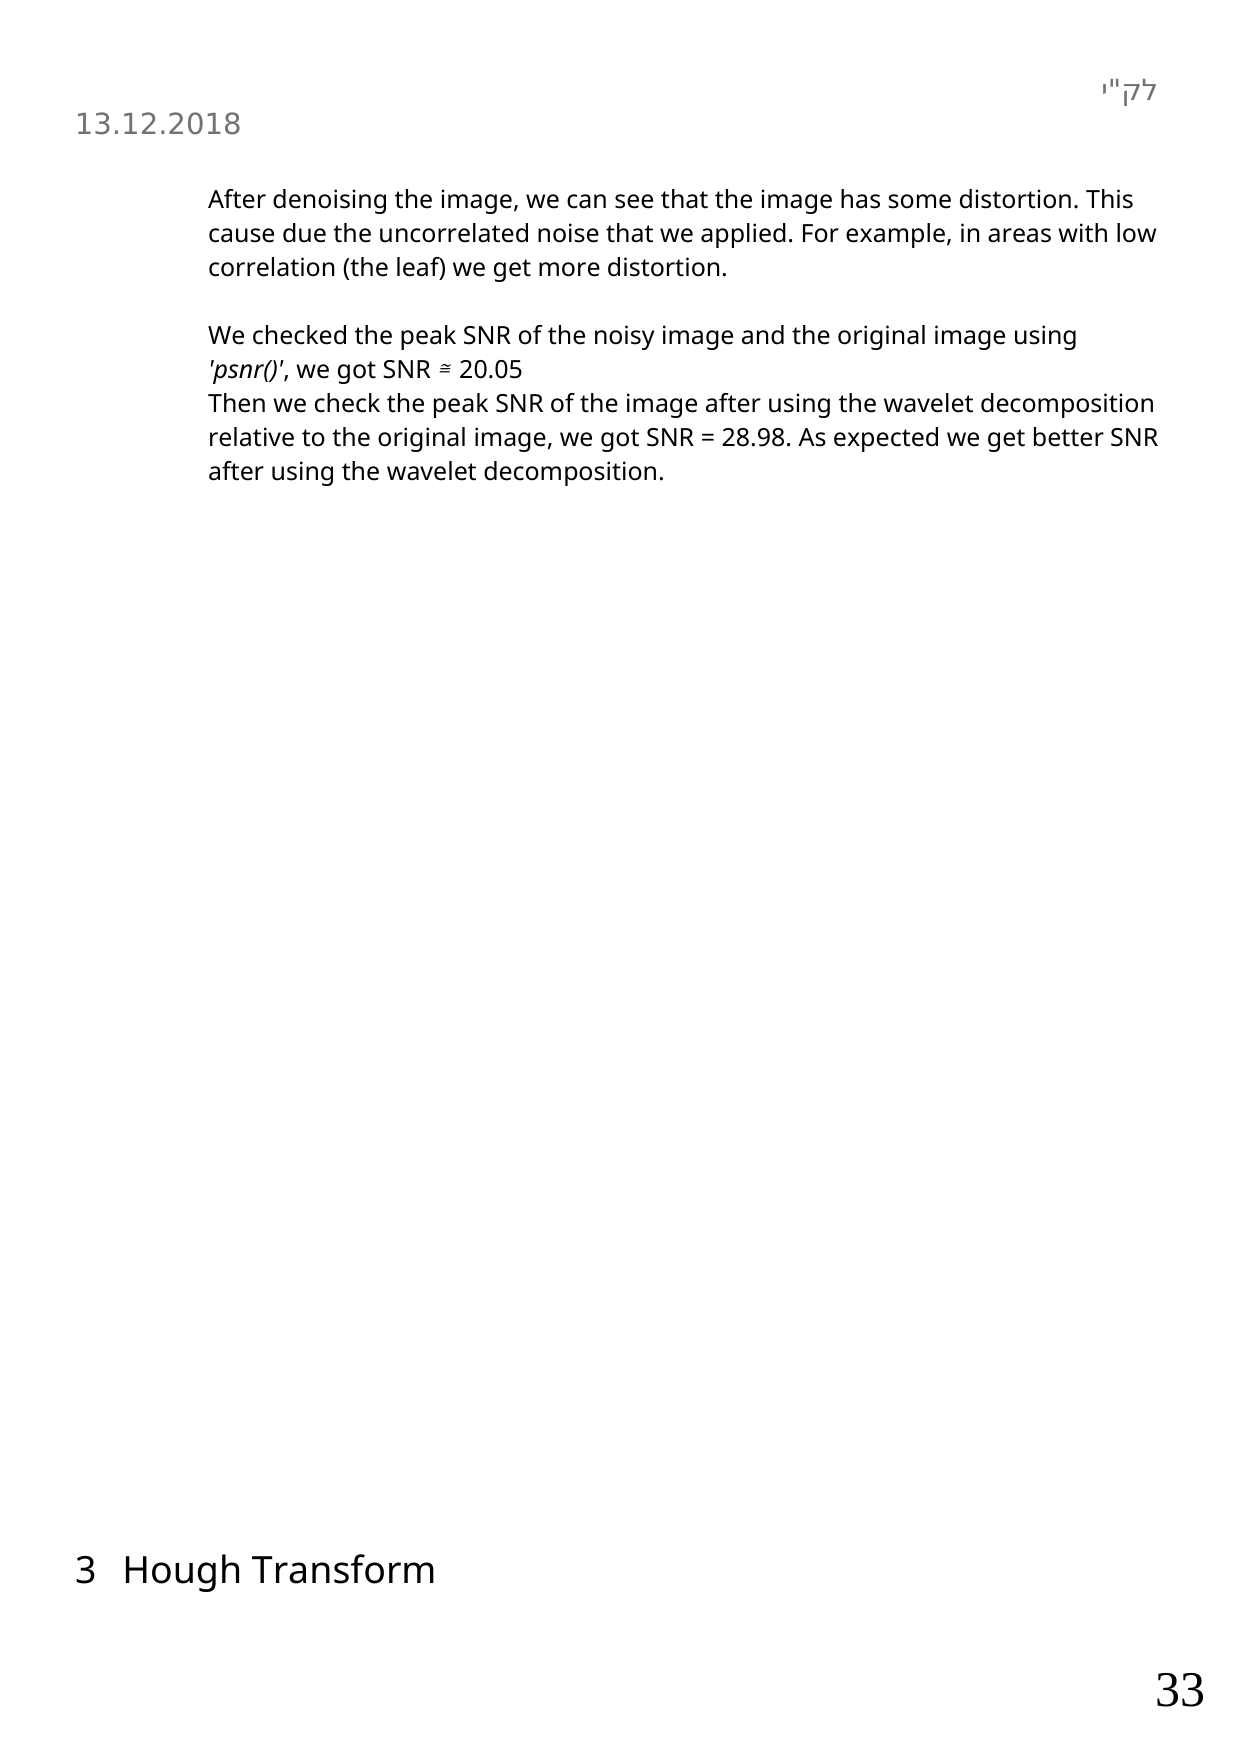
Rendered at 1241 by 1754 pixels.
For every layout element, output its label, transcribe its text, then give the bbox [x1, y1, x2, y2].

text We checked the peak SNR of the noisy image and the original image using 'psnr()', we got SNR 20.05 [208, 318, 1165, 386]
text After denoising the image, we can see that the image has some distortion. This cause due the uncorrelated noise that we applied. For example, in areas with low correlation (the leaf) we get more distortion. [208, 181, 1165, 283]
list Hough Transform [75, 1544, 1165, 1595]
text Then we check the peak SNR of the image after using the wavelet decomposition relative to the original image, we got SNR = 28.98. As expected we get better SNR after using the wavelet decomposition. [208, 386, 1165, 488]
